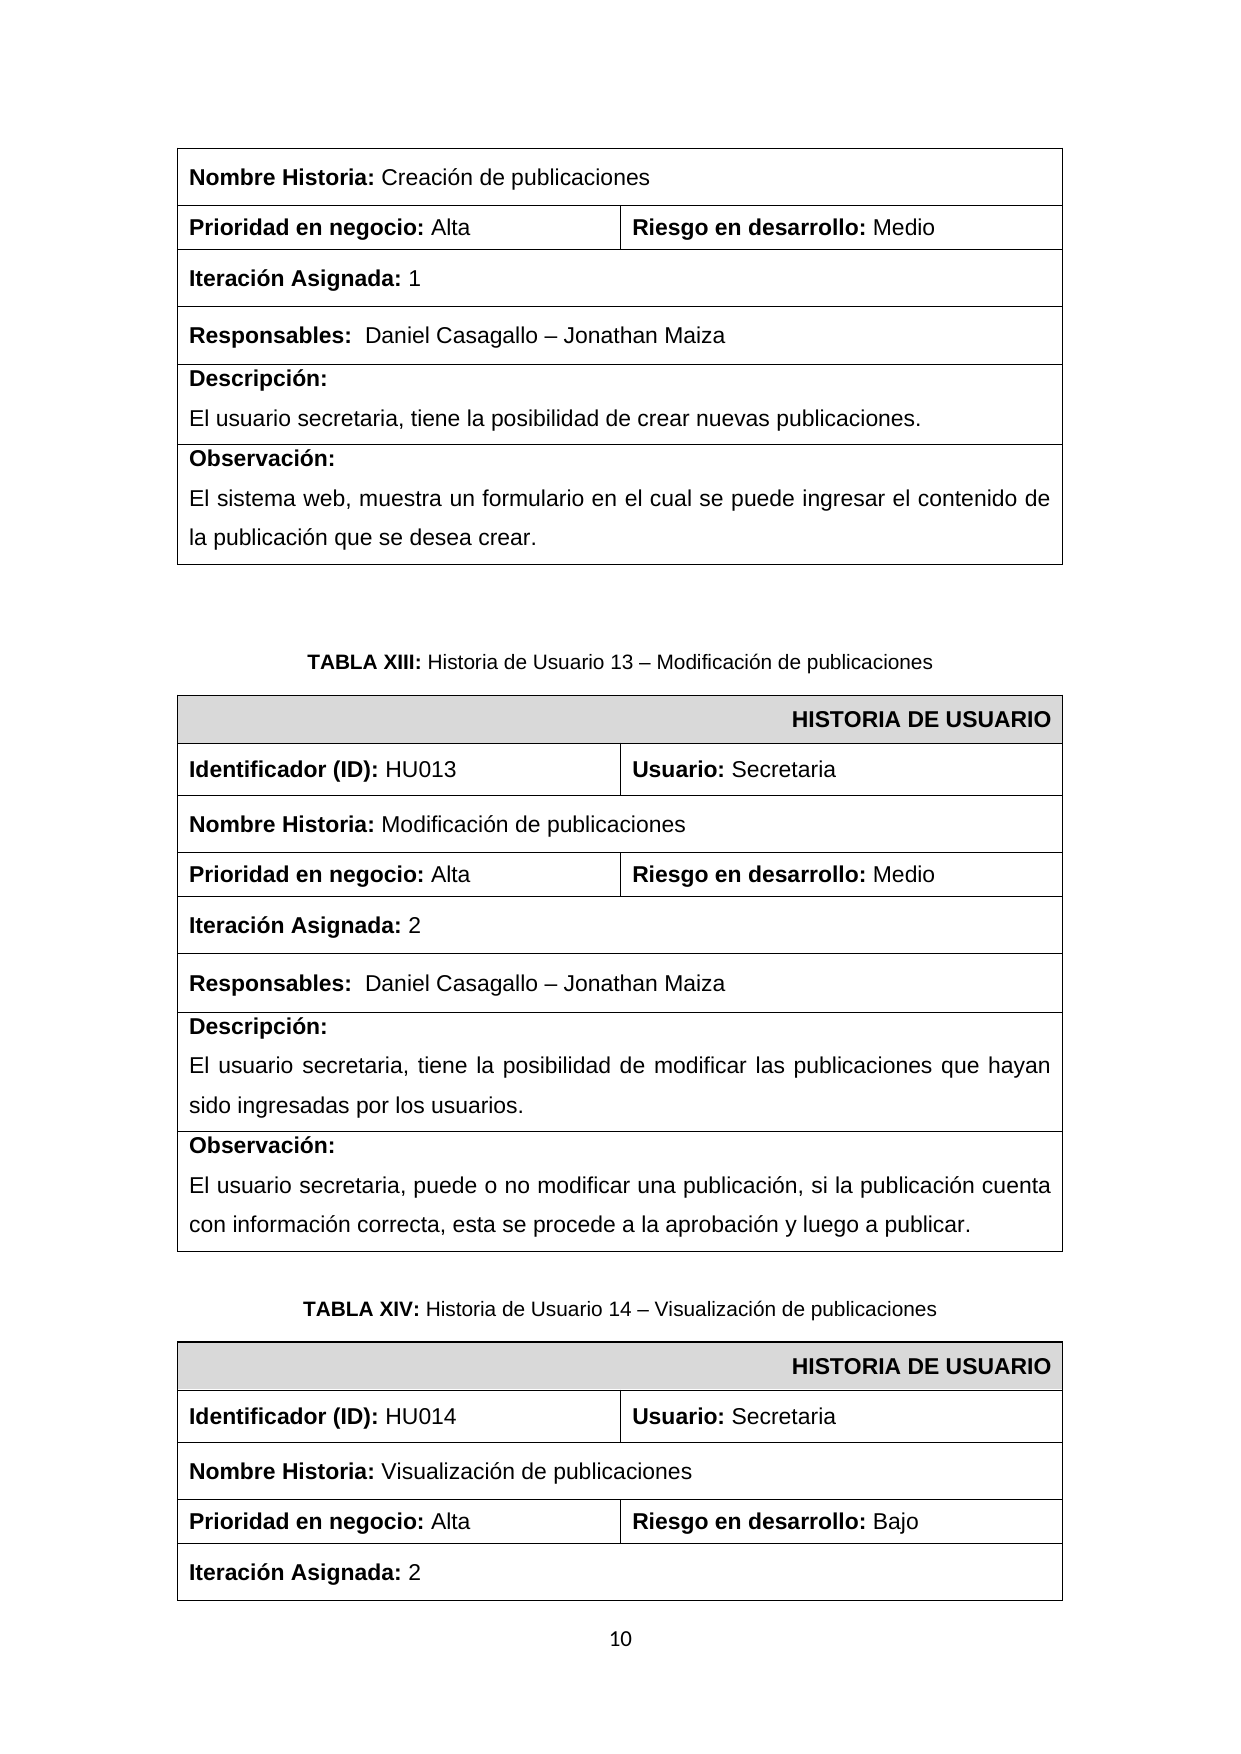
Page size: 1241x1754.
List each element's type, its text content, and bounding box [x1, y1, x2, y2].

table_cell Nombre Historia: Creación de publicaciones [178, 149, 1062, 205]
table_cell Identificador (ID): HU014 [178, 1391, 620, 1442]
table_cell Nombre Historia: Modificación de publicaciones [178, 796, 1062, 852]
table_cell Riesgo en desarrollo: Medio [621, 853, 1062, 896]
table_cell Observación: El sistema web, muestra un formulario en el cual se puede ingresar el contenido de la publicación que se desea crear. [178, 445, 1062, 564]
table_cell Descripción: El usuario secretaria, tiene la posibilidad de crear nuevas publicaciones. [178, 365, 1062, 444]
table_cell Nombre Historia: Visualización de publicaciones [178, 1443, 1062, 1499]
table_cell Iteración Asignada: 2 [178, 897, 1062, 953]
table_cell Identificador (ID): HU013 [178, 744, 620, 795]
table_cell Responsables: Daniel Casagallo – Jonathan Maiza [178, 307, 1062, 364]
table_header HISTORIA DE USUARIO [178, 696, 1062, 743]
table_cell Observación: El usuario secretaria, puede o no modificar una publicación, si la publicación cuenta con información correcta, esta se procede a la aprobación y luego a publicar. [178, 1132, 1062, 1251]
text TABLA XIII: Historia de Usuario 13 – Modificación de publicaciones [177, 650, 1063, 674]
table_header HISTORIA DE USUARIO [178, 1343, 1062, 1389]
table_cell Riesgo en desarrollo: Bajo [621, 1500, 1062, 1543]
text TABLA XIV: Historia de Usuario 14 – Visualización de publicaciones [177, 1297, 1063, 1321]
table_cell Iteración Asignada: 1 [178, 250, 1062, 306]
table_cell Prioridad en negocio: Alta [178, 206, 620, 248]
table_cell Prioridad en negocio: Alta [178, 853, 620, 896]
table_cell Iteración Asignada: 2 [178, 1544, 1062, 1600]
table_cell Usuario: Secretaria [621, 744, 1062, 795]
table_cell Usuario: Secretaria [621, 1391, 1062, 1442]
table_cell Responsables: Daniel Casagallo – Jonathan Maiza [178, 954, 1062, 1012]
table_cell Prioridad en negocio: Alta [178, 1500, 620, 1543]
table_cell Riesgo en desarrollo: Medio [621, 206, 1062, 248]
table_cell Descripción: El usuario secretaria, tiene la posibilidad de modificar las publicaciones que hayan sido ingresadas por los usuarios. [178, 1013, 1062, 1131]
